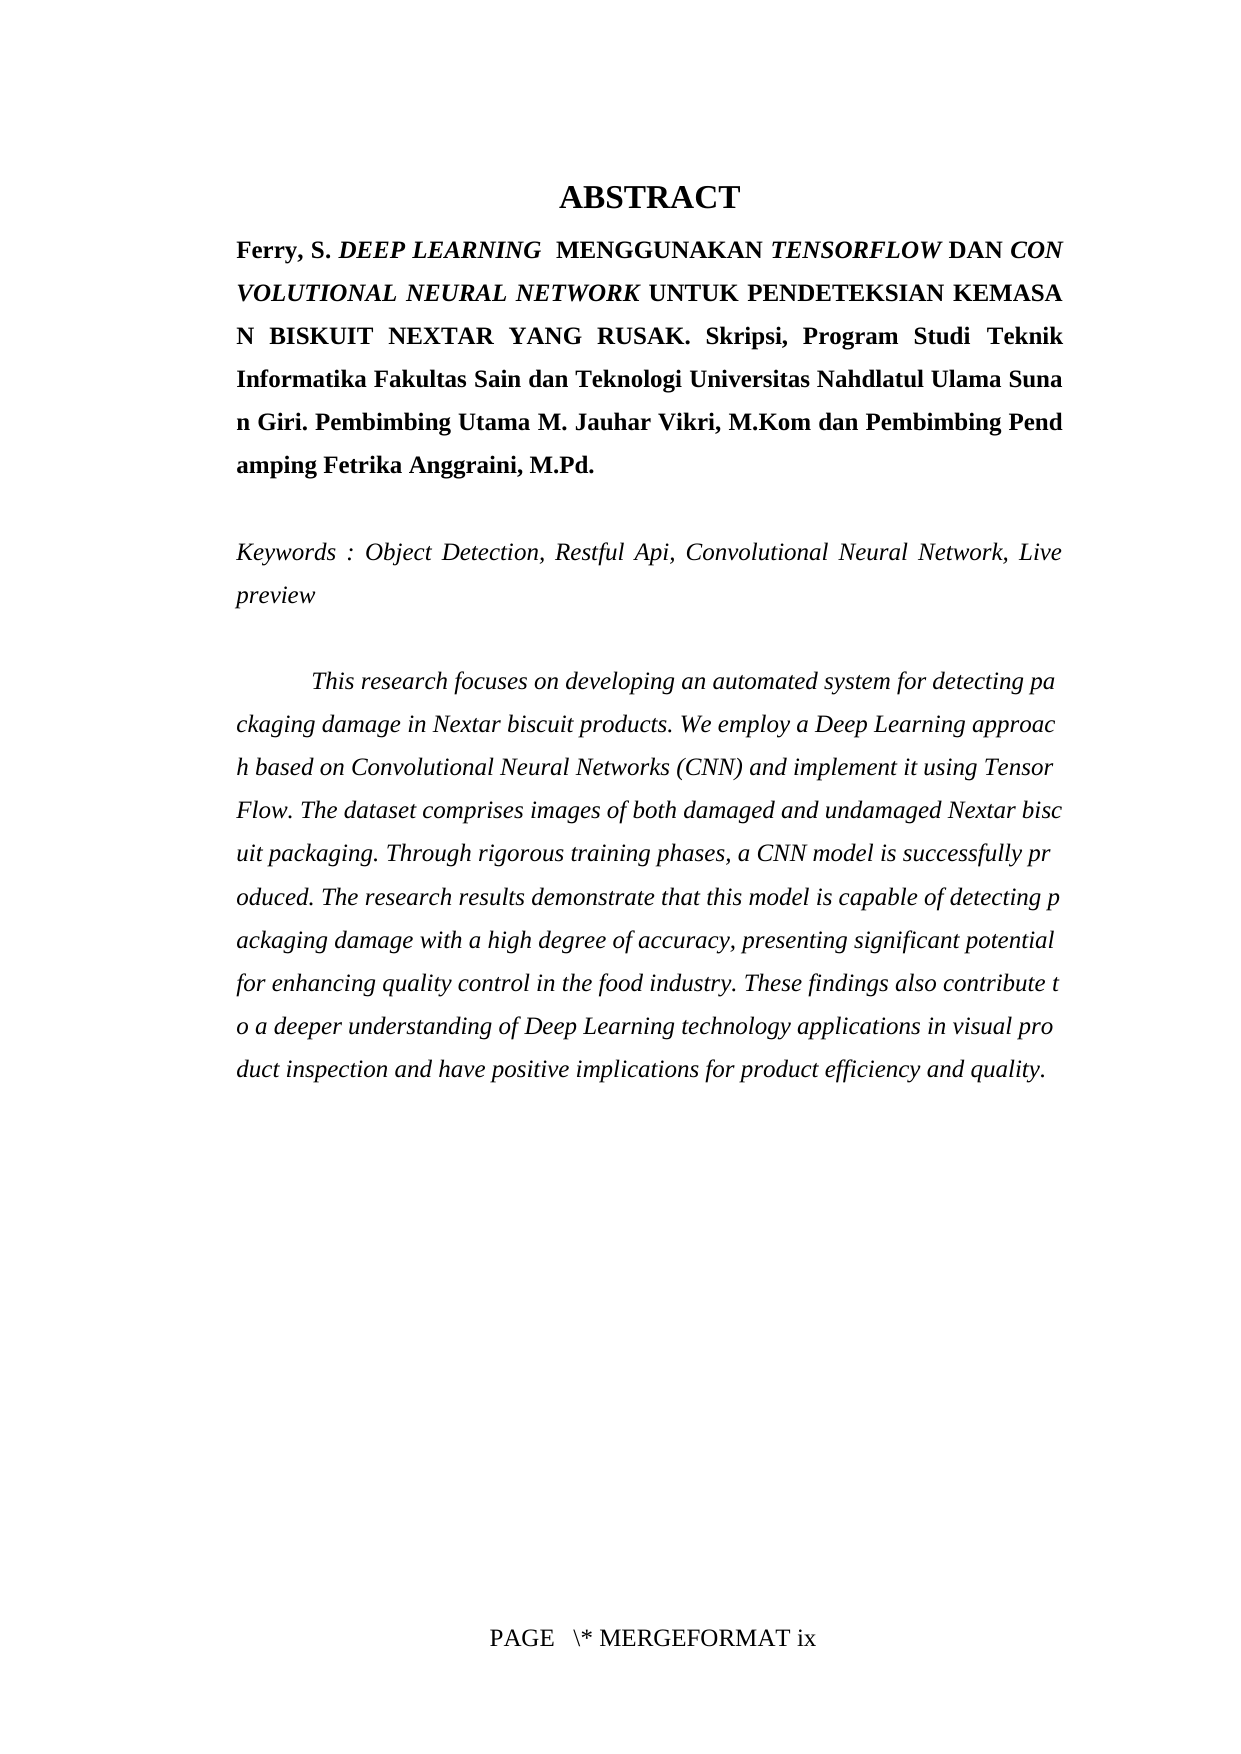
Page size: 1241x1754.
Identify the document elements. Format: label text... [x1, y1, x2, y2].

text Ferry, S. DEEP LEARNING MENGGUNAKAN TENSORFLOW DAN CONVOLUTIONAL NEURAL NETWORK UNTUK PENDETEKSIAN KEMASAN BISKUIT NEXTAR YANG RUSAK. Skripsi, Program Studi Teknik Informatika Fakultas Sain dan Teknologi Universitas Nahdlatul Ulama Sunan Giri. Pembimbing Utama M. Jauhar Vikri, M.Kom dan Pembimbing Pendamping Fetrika Anggraini, M.Pd. [236, 235, 1063, 479]
text This research focuses on developing an automated system for detecting packaging damage in Nextar biscuit products. We employ a Deep Learning approach based on Convolutional Neural Networks (CNN) and implement it using TensorFlow. The dataset comprises images of both damaged and undamaged Nextar biscuit packaging. Through rigorous training phases, a CNN model is successfully produced. The research results demonstrate that this model is capable of detecting packaging damage with a high degree of accuracy, presenting significant potential for enhancing quality control in the food industry. These findings also contribute to a deeper understanding of Deep Learning technology applications in visual product inspection and have positive implications for product efficiency and quality. [236, 666, 1063, 1083]
text Keywords : Object Detection, Restful Api, Convolutional Neural Network, Live preview [236, 537, 1063, 608]
subtitle ABSTRACT [236, 177, 1063, 216]
